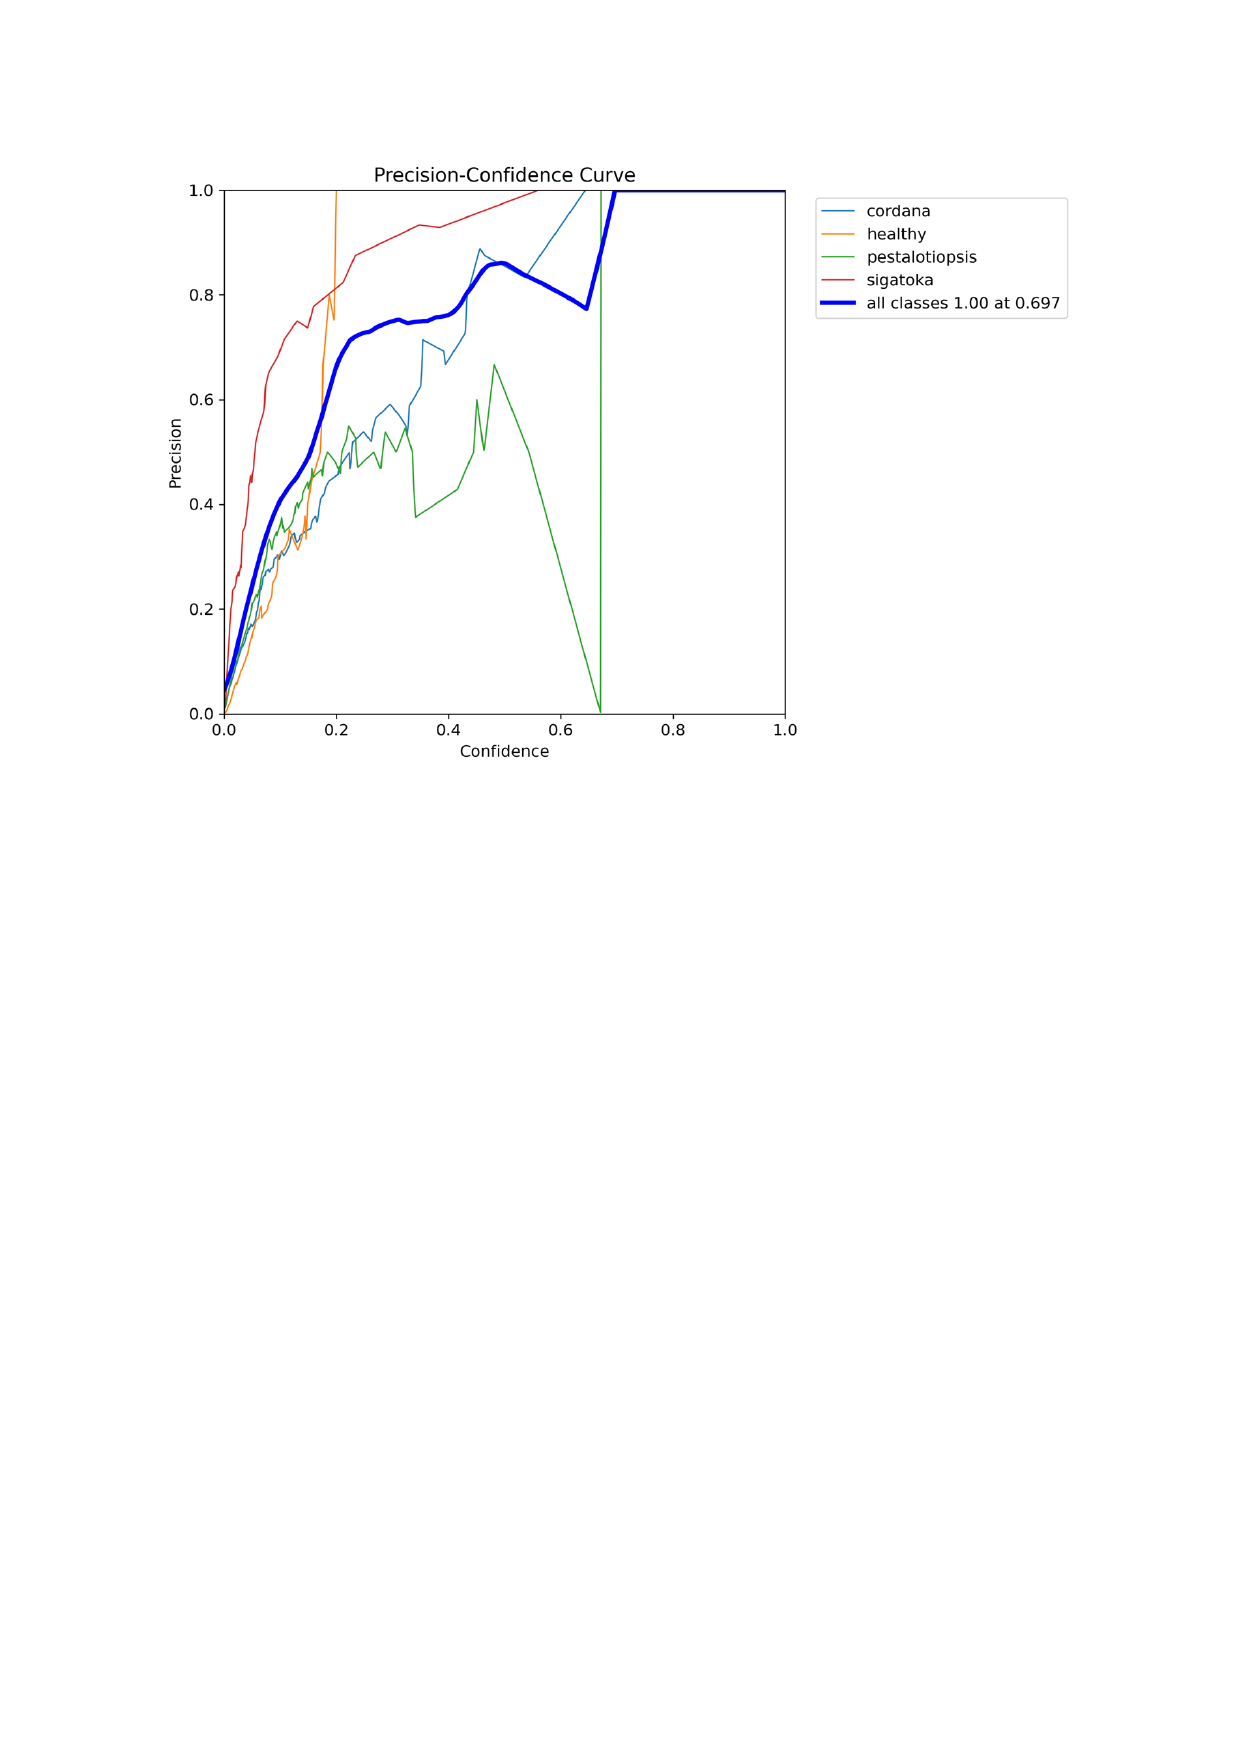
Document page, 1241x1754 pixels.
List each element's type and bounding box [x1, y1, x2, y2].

picture [150, 150, 1091, 777]
